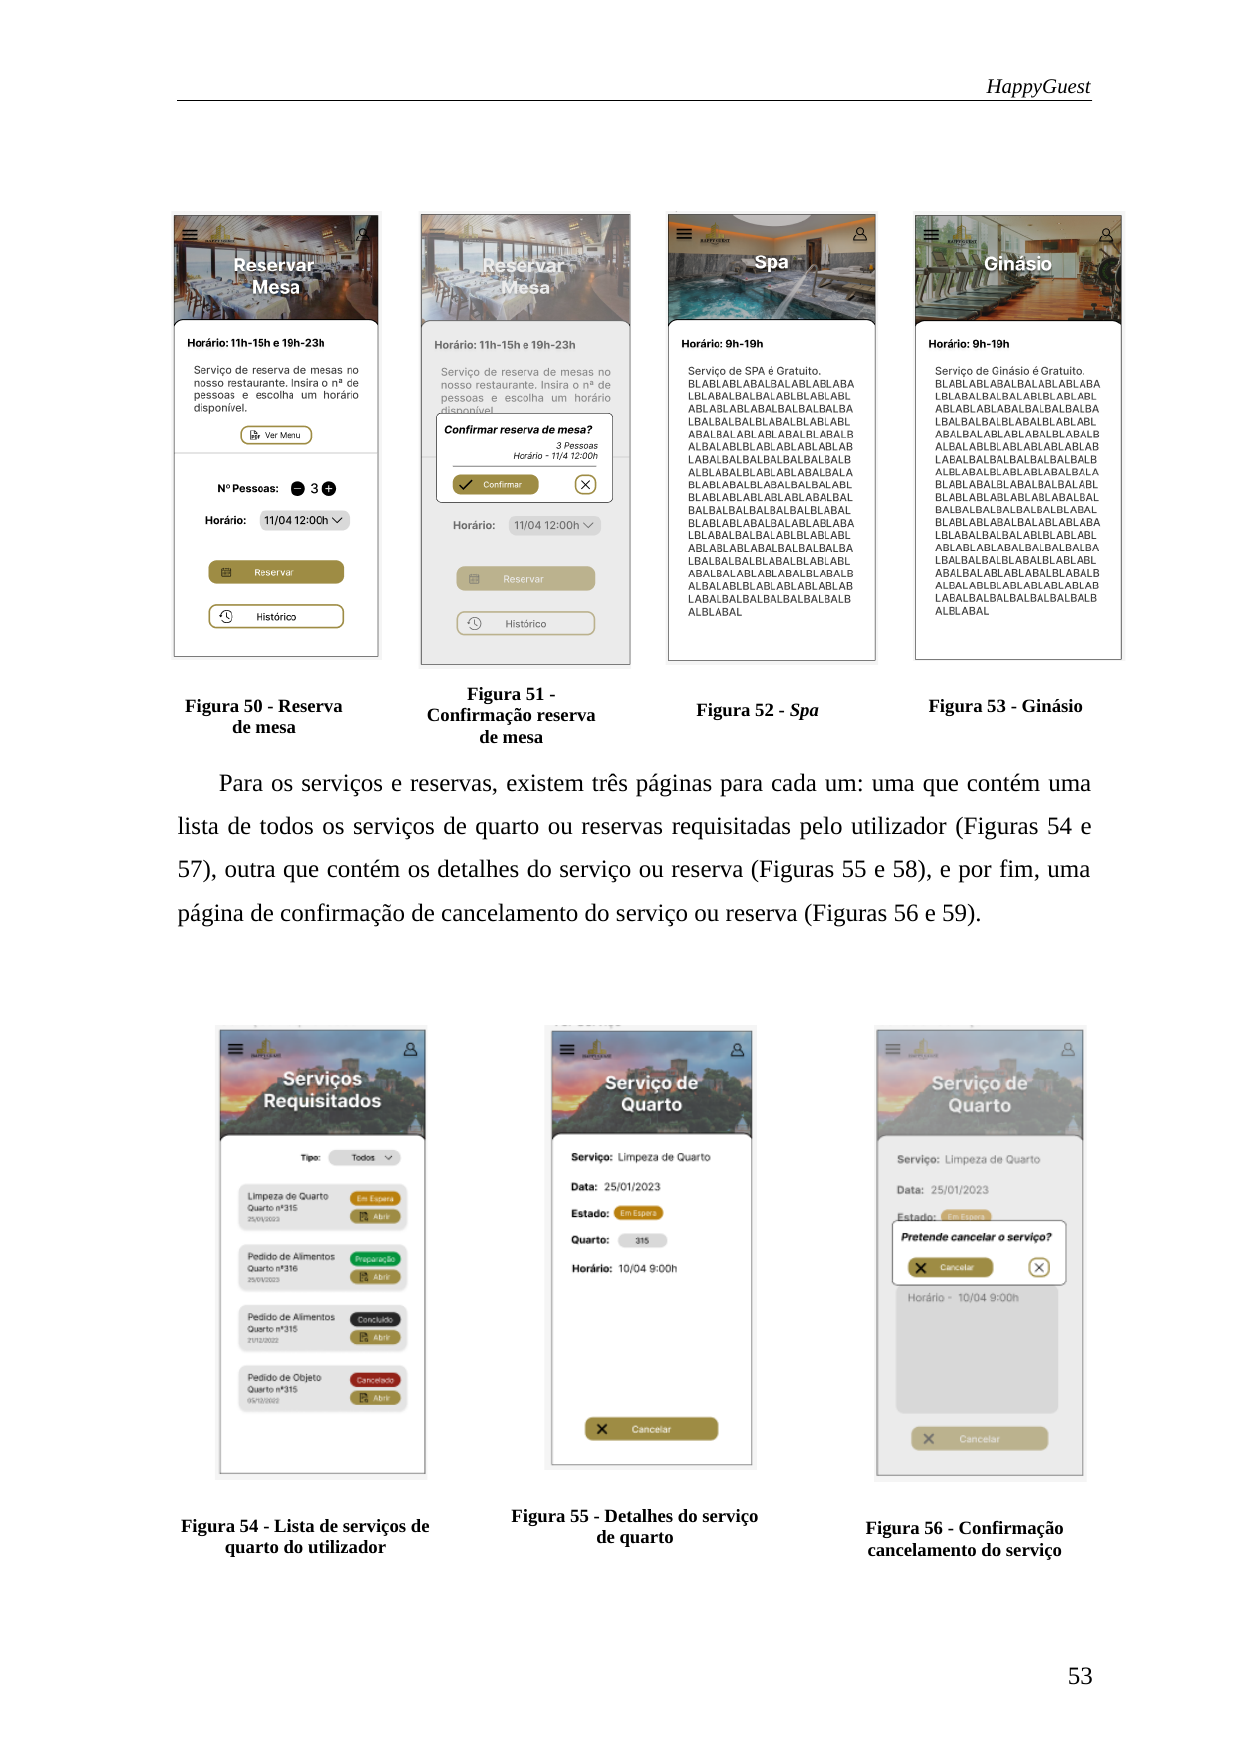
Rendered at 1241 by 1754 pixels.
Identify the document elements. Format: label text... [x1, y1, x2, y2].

picture [214, 1025, 428, 1480]
picture [544, 1025, 757, 1470]
text Figura 53 - Ginásio [919, 695, 1092, 717]
text Figura 51 - Confirmação reserva de mesa [424, 683, 598, 747]
picture [665, 211, 879, 665]
picture [874, 1025, 1087, 1482]
text Para os serviços e reservas, existem três páginas para cada um: uma que contém uma lista de todos os serviços de quarto ou reservas requisitadas pelo utilizador (Figuras 54 e 57), outra que contém os detalhes do serviço ou reserva (Figuras 55 e 58), e por fim, uma página de confirmação de cancelamento do serviço ou reserva (Figuras 56 e 59). [177, 768, 1092, 926]
text Figura 56 - Confirmação cancelamento do serviço [837, 1517, 1092, 1560]
text Figura 54 - Lista de serviços de quarto do utilizador [177, 1514, 433, 1558]
text Figura 55 - Detalhes do serviço de quarto [507, 1504, 763, 1548]
text Figura 50 - Reserva de mesa [177, 695, 351, 738]
picture [418, 211, 632, 669]
text Figura 52 - Spa [672, 699, 845, 721]
picture [171, 211, 382, 660]
picture [912, 211, 1126, 661]
